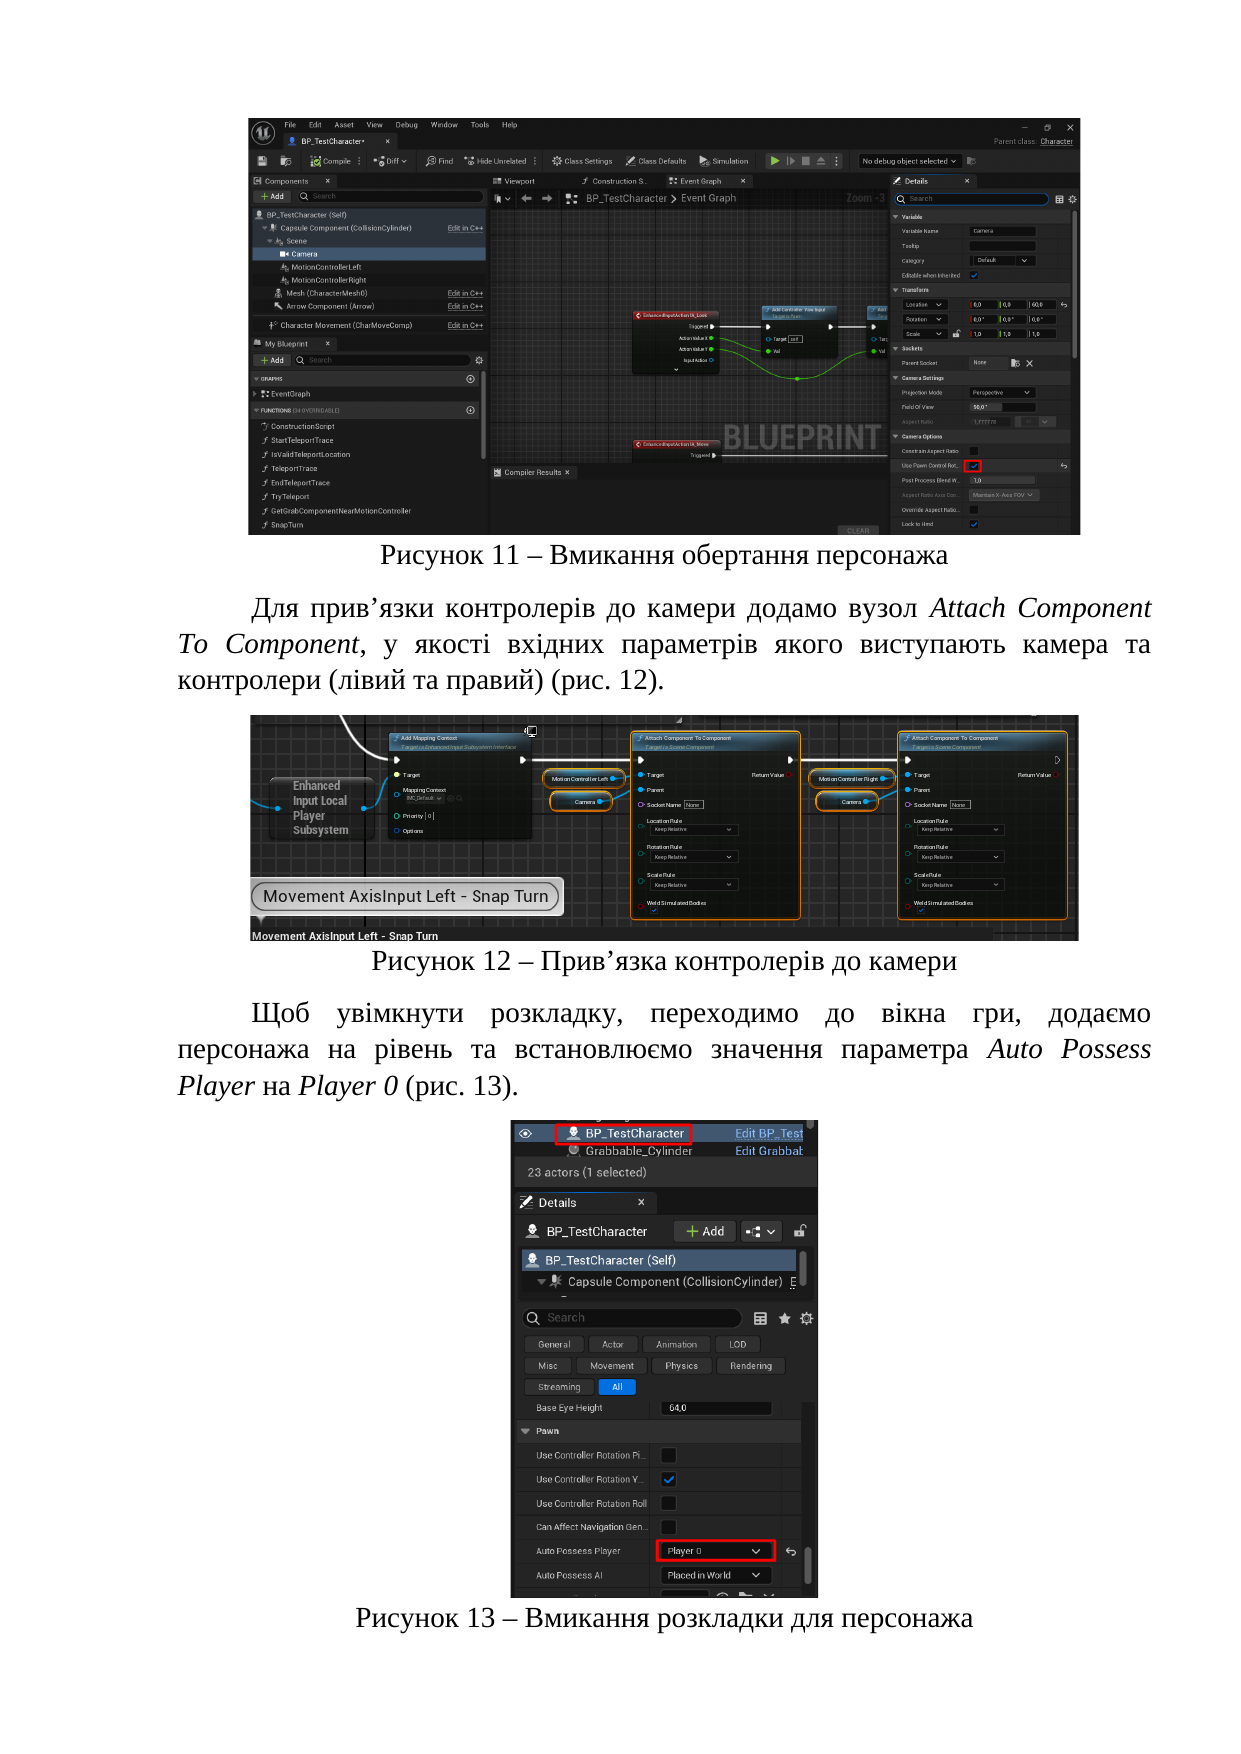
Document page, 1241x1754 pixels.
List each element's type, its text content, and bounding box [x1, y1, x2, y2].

text Щоб увімкнути розкладку, переходимо до вікна гри, додаємо персонажа на рівень та встановлюємо значення параметра Auto Possess Player на Player 0 (рис. 13). [177, 996, 1152, 1101]
text Для прив’язки контролерів до камери додамо вузол Attach Component To Component, у якості вхідних параметрів якого виступають камера та контролери (лівий та правий) (рис. 12). [177, 590, 1152, 696]
picture [250, 715, 1079, 941]
picture [510, 1120, 819, 1598]
picture [248, 118, 1081, 535]
